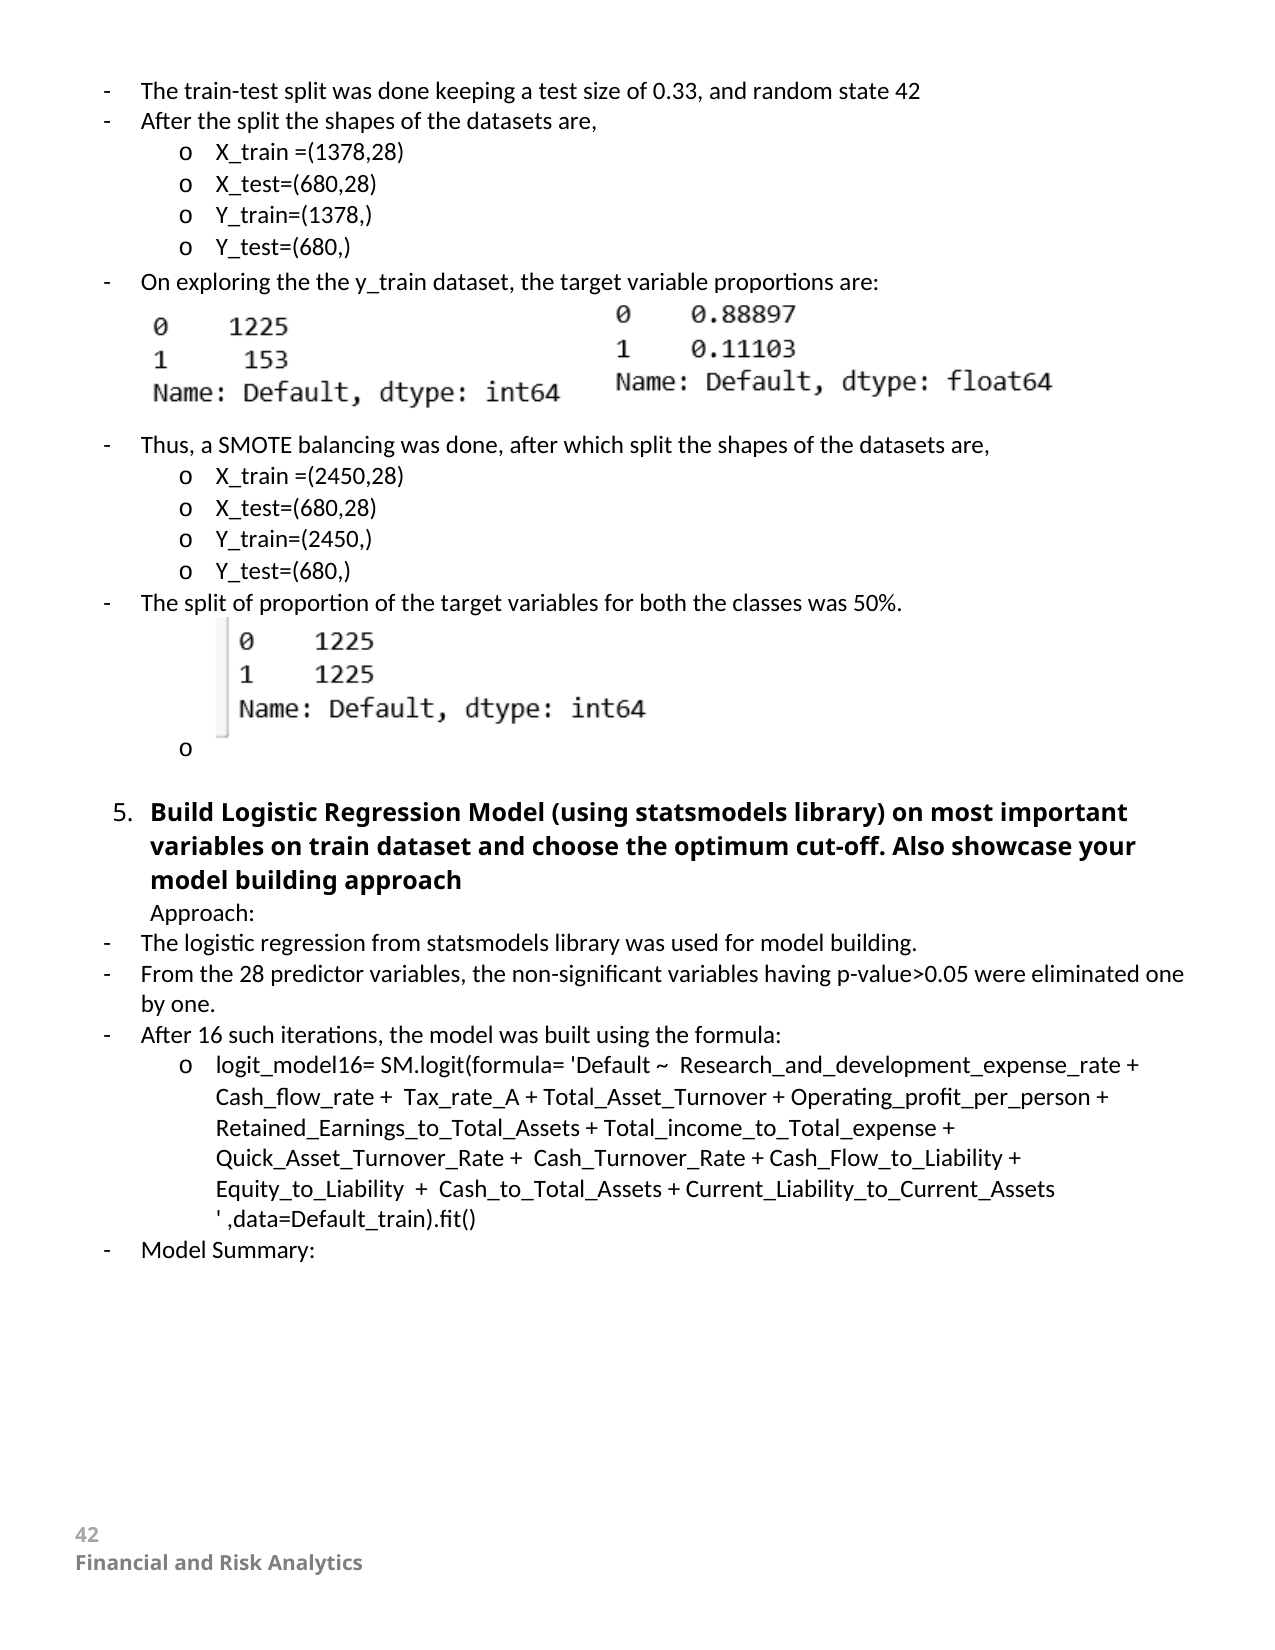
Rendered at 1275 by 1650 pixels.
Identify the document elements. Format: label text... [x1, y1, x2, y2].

list The train-test split was done keeping a test size of 0.33, and random state 42 [103, 75, 1200, 106]
list The split of proportion of the target variables for both the classes was 50%. [103, 587, 1200, 618]
list Model Summary: [103, 1234, 1200, 1264]
list X_train =(2450,28) [178, 460, 1200, 492]
list X_test=(680,28) [178, 168, 1200, 199]
list Y_train=(2450,) [178, 524, 1200, 555]
list Approach: [150, 897, 1200, 927]
list From the 28 predictor variables, the non-significant variables having p-value>0.05 were eliminated one by one. [103, 958, 1200, 1019]
list After 16 such iterations, the model was built using the formula: [103, 1019, 1200, 1049]
list Y_test=(680,) [178, 555, 1200, 587]
list Y_train=(1378,) [178, 199, 1200, 231]
list After the split the shapes of the datasets are, [103, 106, 1200, 136]
picture [140, 293, 1122, 430]
list X_test=(680,28) [178, 492, 1200, 524]
list Thus, a SMOTE balancing was done, after which split the shapes of the datasets are, [103, 429, 1200, 460]
list Y_test=(680,) [178, 231, 1200, 263]
list X_train =(1378,28) [178, 136, 1200, 168]
list Build Logistic Regression Model (using statsmodels library) on most important variables on train dataset and choose the optimum cut-off. Also showcase your model building approach [462, 795, 1200, 897]
list The logistic regression from statsmodels library was used for model building. [103, 927, 1200, 958]
list logit_model16= SM.logit(formula= 'Default ~ Research_and_development_expense_rate + Cash_flow_rate + Tax_rate_A + Total_Asset_Turnover + Operating_profit_per_person + Retained_Earnings_to_Total_Assets + Total_income_to_Total_expense + Quick_Asset_Turnover_Rate + Cash_Turnover_Rate + Cash_Flow_to_Liability + Equity_to_Liability + Cash_to_Total_Assets + Current_Liability_to_Current_Assets ' ,data=Default_train).fit() [178, 1049, 1200, 1234]
picture [215, 617, 686, 757]
